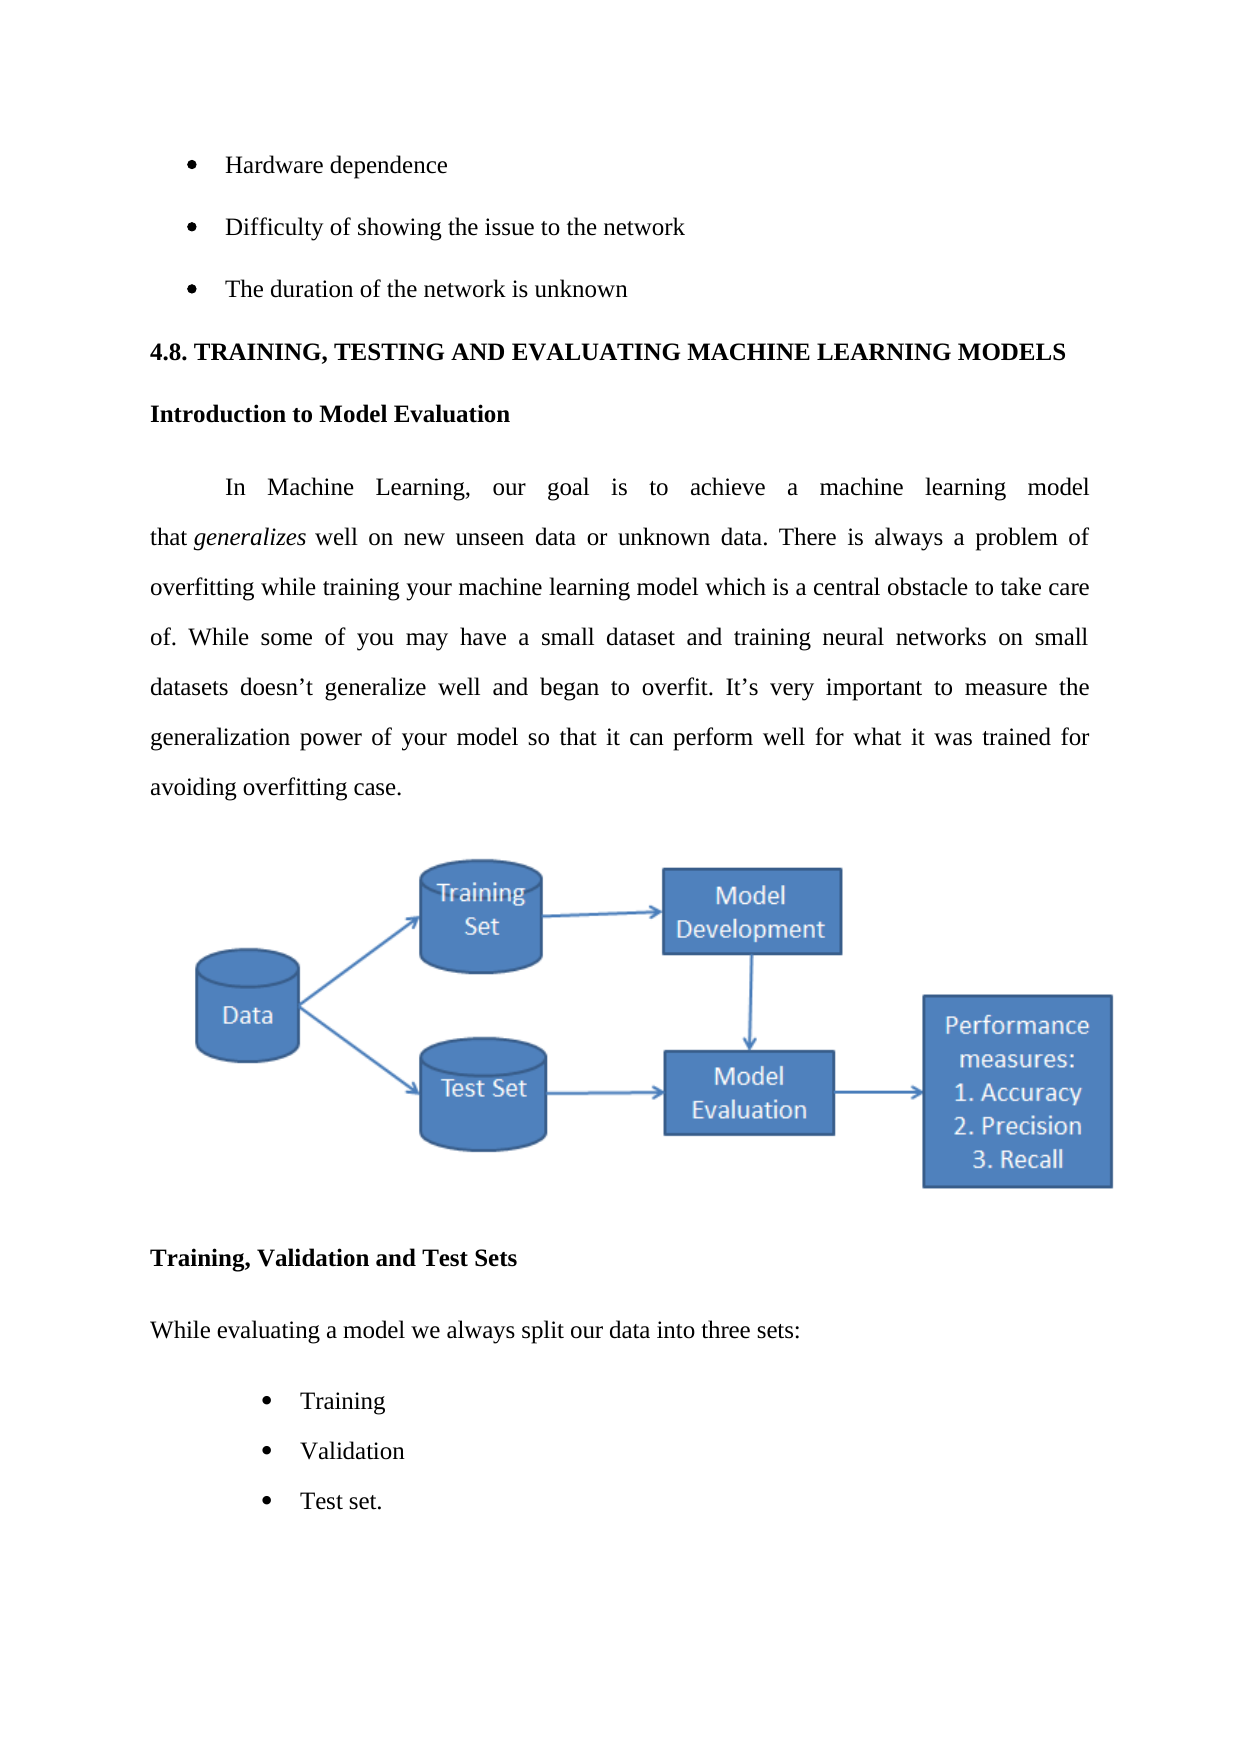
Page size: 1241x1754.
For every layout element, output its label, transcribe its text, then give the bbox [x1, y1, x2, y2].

list Training [262, 1365, 1090, 1415]
list Test set. [262, 1465, 1090, 1515]
list The duration of the network is unknown [187, 274, 1090, 303]
picture [178, 833, 1119, 1193]
subtitle Introduction to Model Evaluation [150, 399, 1090, 427]
text In Machine Learning, our goal is to achieve a machine learning model that generalizes well on new unseen data or unknown data. There is always a problem of overfitting while training your machine learning model which is a central obstacle to take care of. While some of you may have a small dataset and training neural networks on small datasets doesn’t generalize well and began to overfit. It’s very important to measure the generalization power of your model so that it can perform well for what it was trained for avoiding overfitting case. [150, 451, 1090, 801]
list Hardware dependence [187, 150, 1090, 179]
list Validation [262, 1415, 1090, 1465]
list Difficulty of showing the issue to the network [187, 212, 1090, 241]
text While evaluating a model we always split our data into three sets: [150, 1294, 1090, 1344]
subtitle 4.8. TRAINING, TESTING AND EVALUATING MACHINE LEARNING MODELS [150, 337, 1090, 365]
